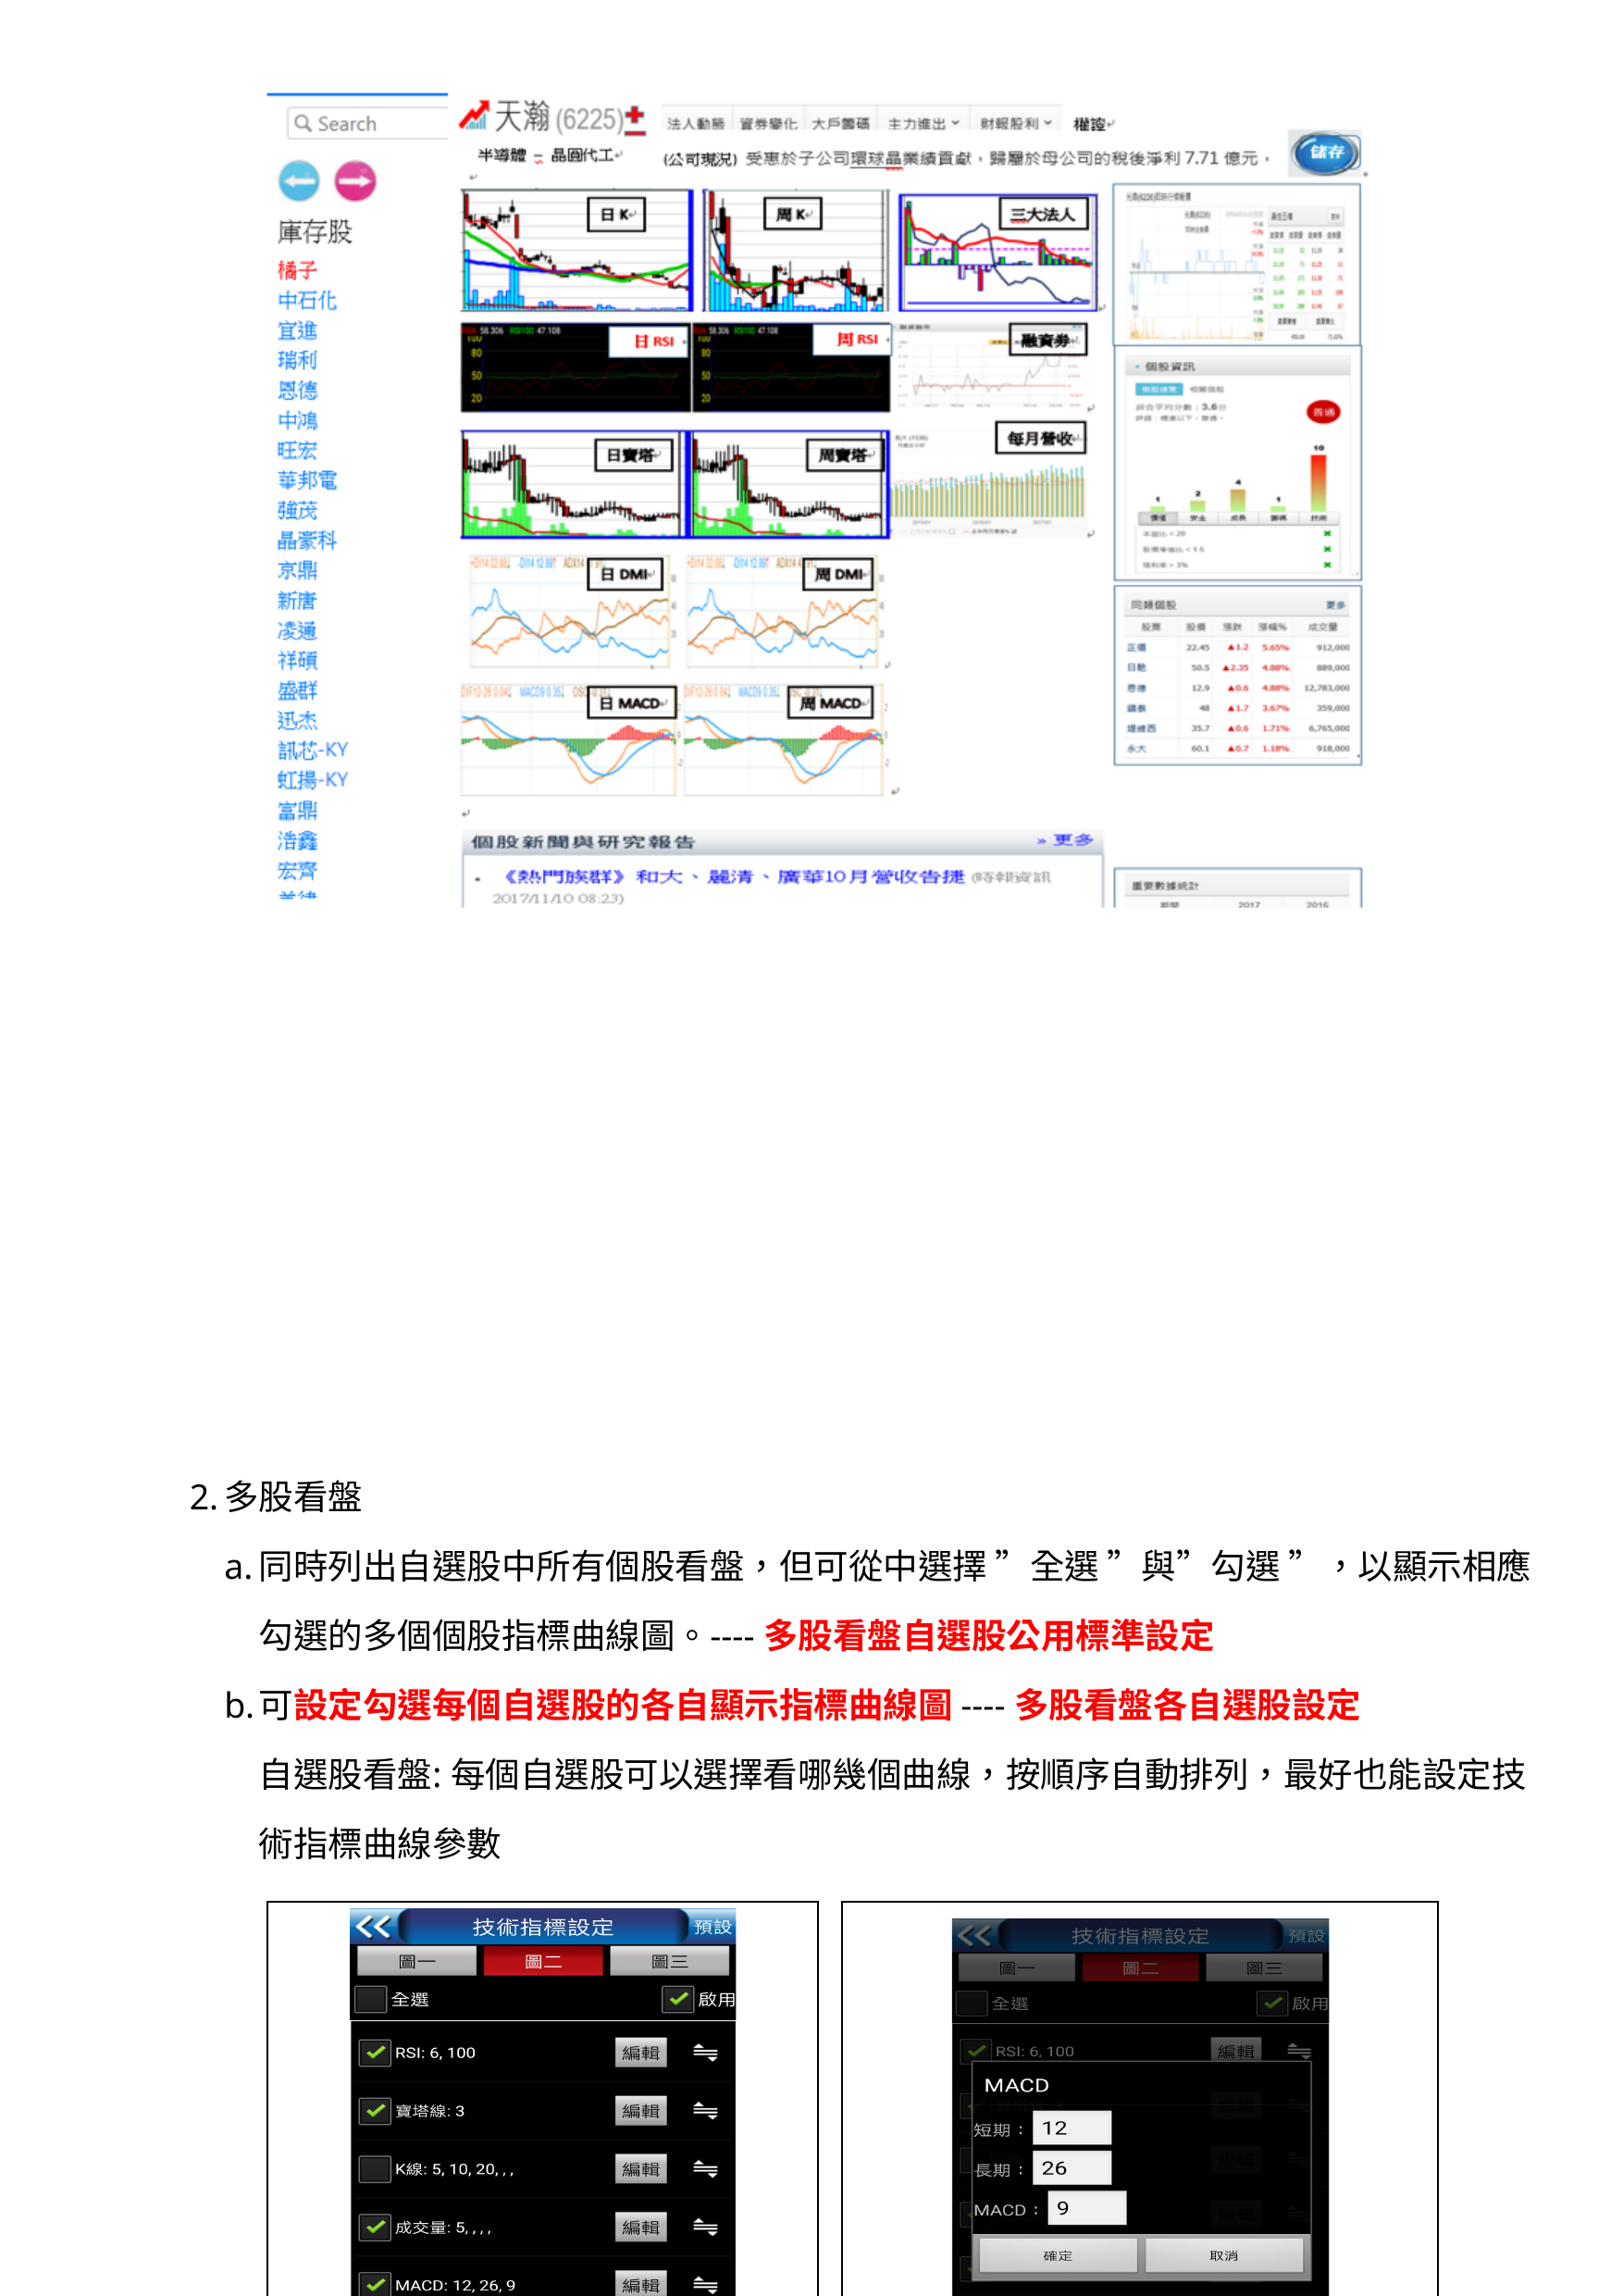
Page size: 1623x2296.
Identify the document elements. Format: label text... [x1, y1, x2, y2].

list 可設定勾選每個自選股的各自顯示指標曲線圖 ---- 多股看盤各自選股設定 [224, 1669, 1554, 1738]
picture [260, 83, 1369, 928]
list 同時列出自選股中所有個股看盤，但可從中選擇 ”全選 ”與”勾選 ”，以顯示相應勾選的多個個股指標曲線圖。---- 多股看盤自選股公用標準設定 [224, 1530, 1554, 1669]
list 自選股看盤: 每個自選股可以選擇看哪幾個曲線，按順序自動排列，最好也能設定技術指標曲線參數 [258, 1738, 1554, 1877]
picture [350, 1908, 737, 2296]
picture [951, 1918, 1330, 2296]
list 多股看盤 [189, 1460, 1554, 1530]
